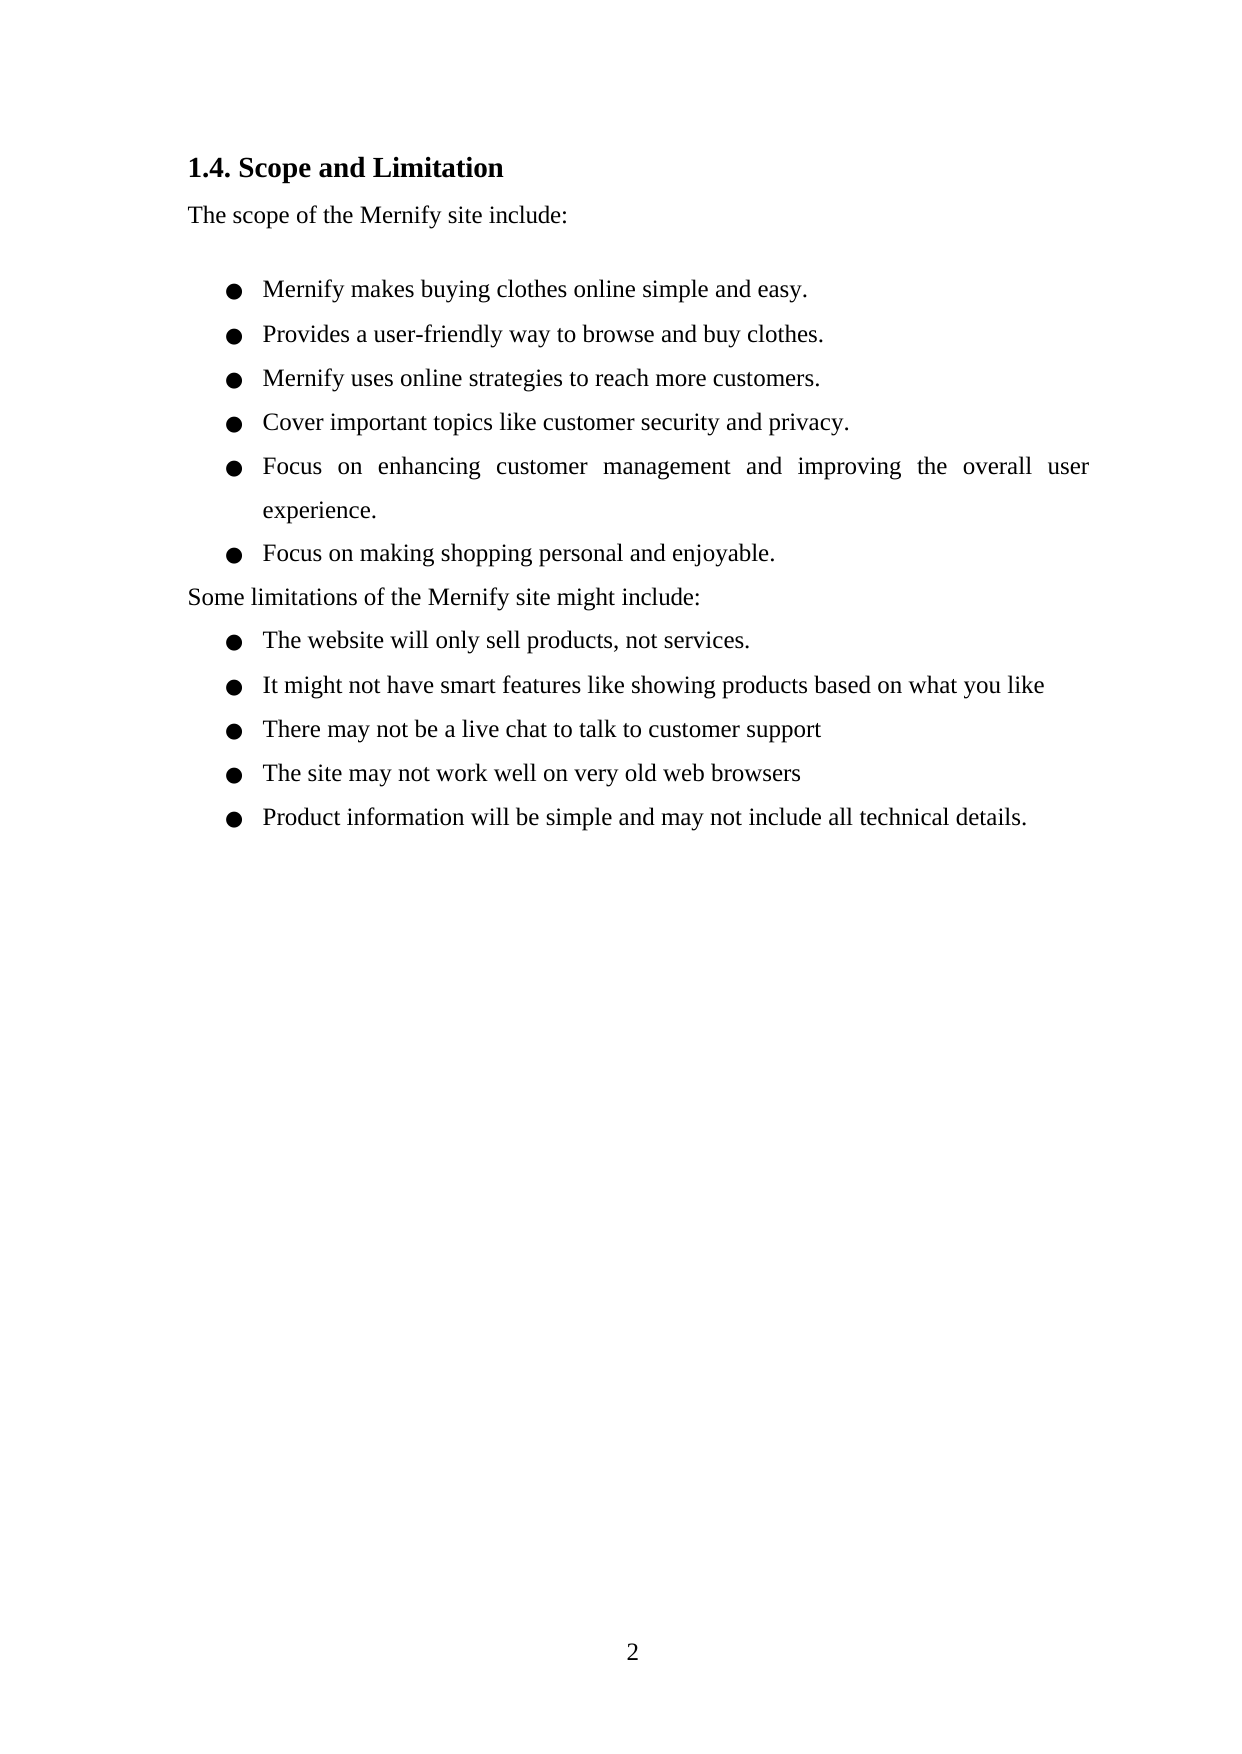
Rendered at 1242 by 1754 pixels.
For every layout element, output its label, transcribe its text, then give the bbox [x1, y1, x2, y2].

list There may not be a live chat to talk to customer support [225, 714, 1090, 743]
list Product information will be simple and may not include all technical details. [225, 802, 1090, 832]
list The website will only sell products, not services. [225, 626, 1090, 655]
list Provides a user-friendly way to browse and buy clothes. [225, 319, 1089, 348]
list Focus on enhancing customer management and improving the overall user experience. [225, 451, 1090, 524]
text The scope of the Mernify site include: [187, 200, 1109, 229]
list Focus on making shopping personal and enjoyable. [225, 538, 1090, 568]
subtitle Scope and Limitation [187, 150, 1090, 183]
text Some limitations of the Mernify site might include: [187, 582, 1109, 611]
list Cover important topics like customer security and privacy. [225, 407, 1089, 437]
list Mernify makes buying clothes online simple and easy. [225, 274, 1089, 304]
list It might not have smart features like showing products based on what you like [225, 670, 1090, 699]
list The site may not work well on very old web browsers [225, 758, 1090, 787]
list Mernify uses online strategies to reach more customers. [225, 363, 1089, 392]
